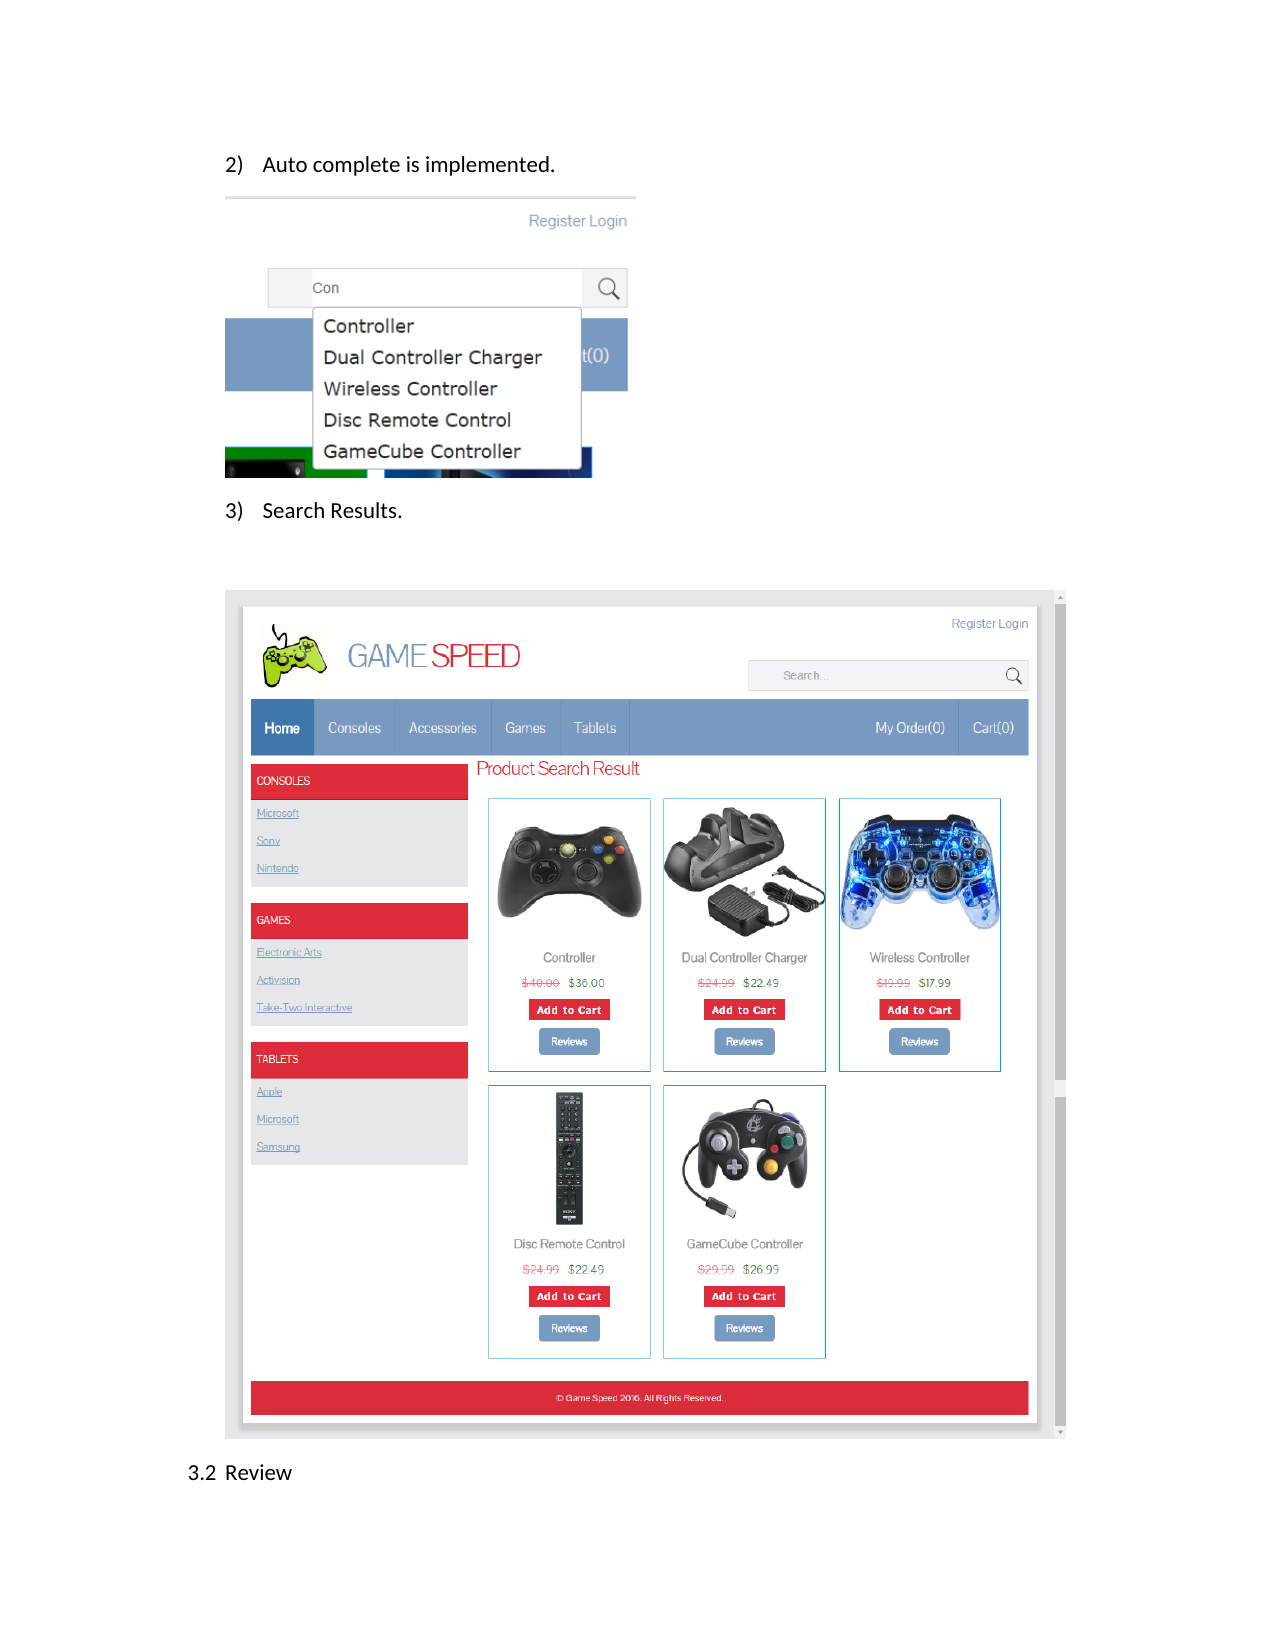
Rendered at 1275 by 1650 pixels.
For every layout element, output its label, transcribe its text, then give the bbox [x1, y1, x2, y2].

list Review [187, 1458, 1087, 1486]
list Search Results. [225, 497, 1087, 524]
picture [225, 196, 636, 478]
picture [225, 590, 1067, 1439]
list Auto complete is implemented. [225, 150, 1087, 178]
